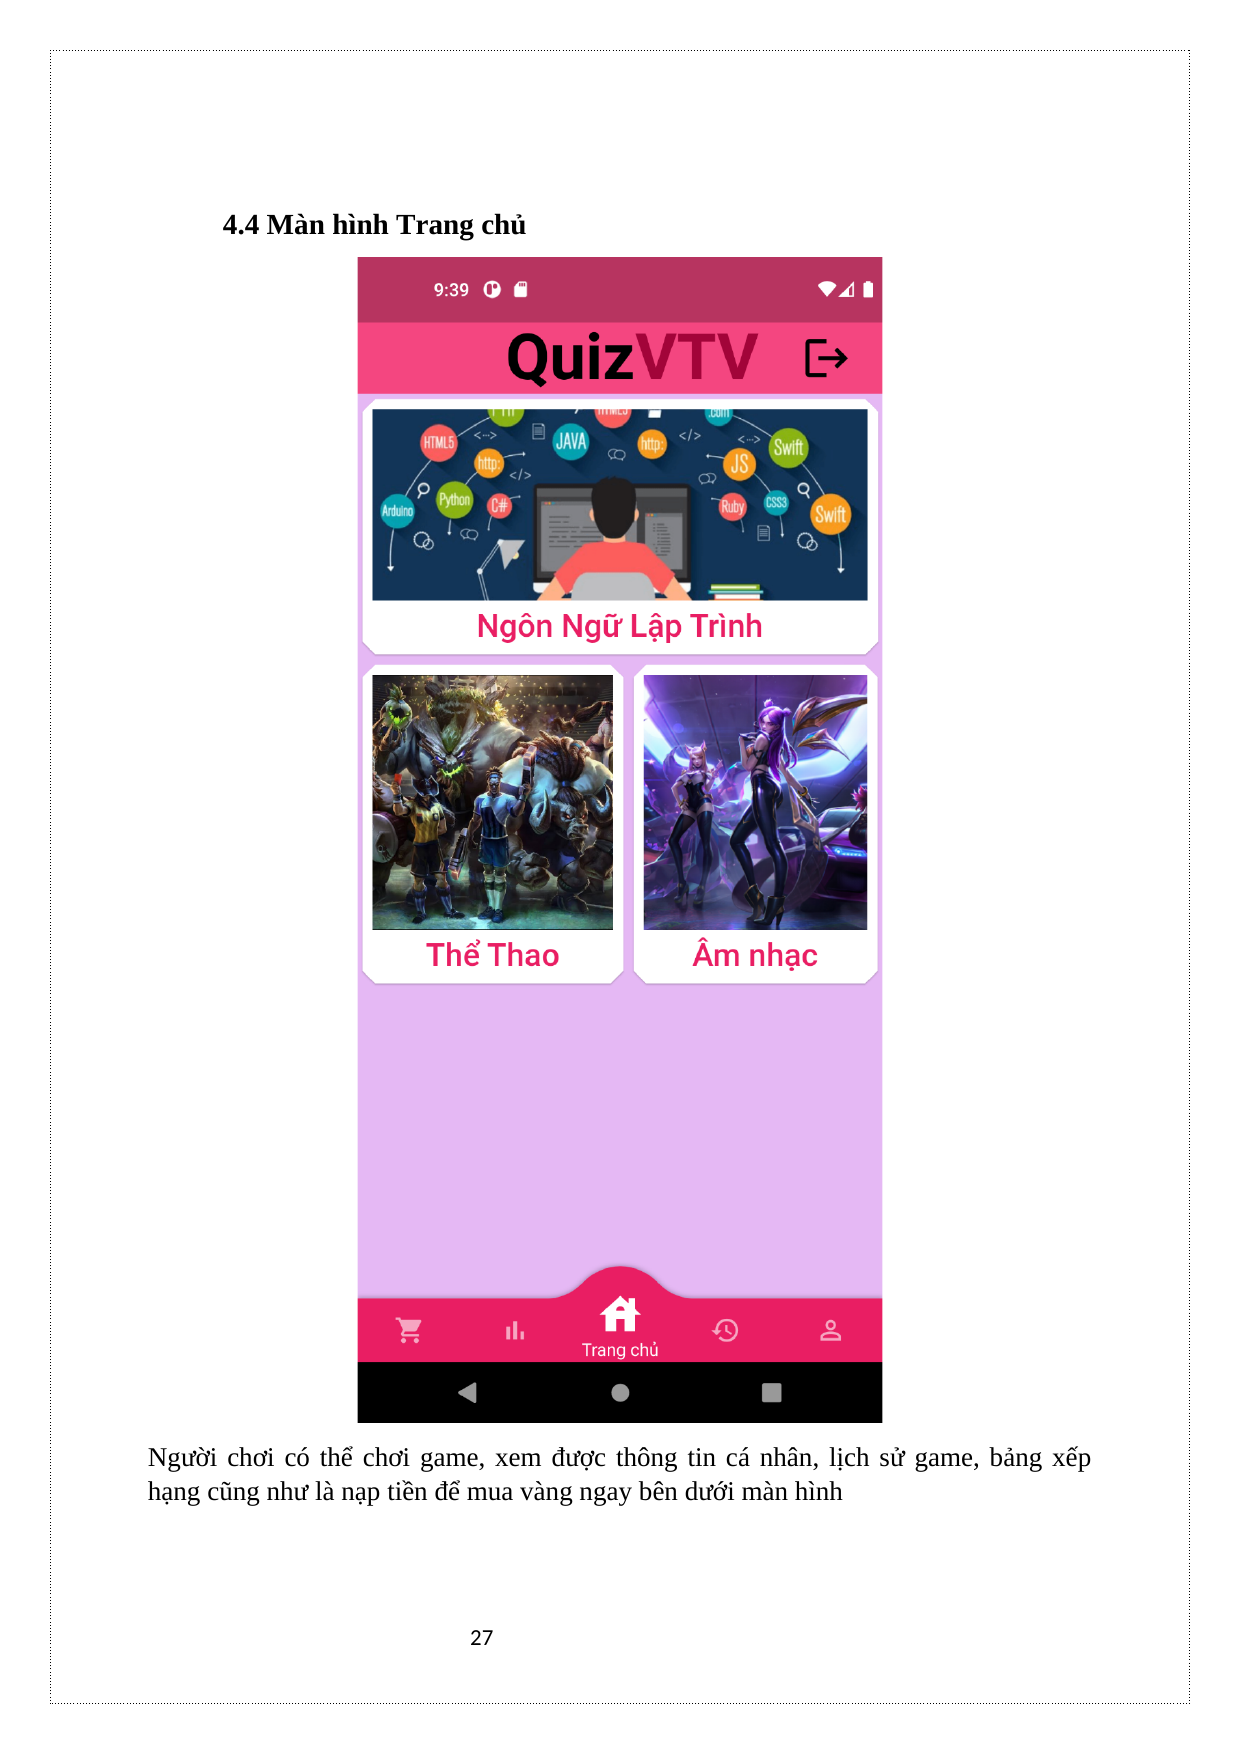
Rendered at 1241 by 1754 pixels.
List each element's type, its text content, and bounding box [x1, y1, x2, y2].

list 4.4 Màn hình Trang chủ [187, 207, 1093, 240]
picture [357, 257, 883, 1423]
text Người chơi có thể chơi game, xem được thông tin cá nhân, lịch sử game, bảng xếp hạng cũng như là nạp tiền để mua vàng ngay bên dưới màn hình [148, 1441, 1093, 1506]
